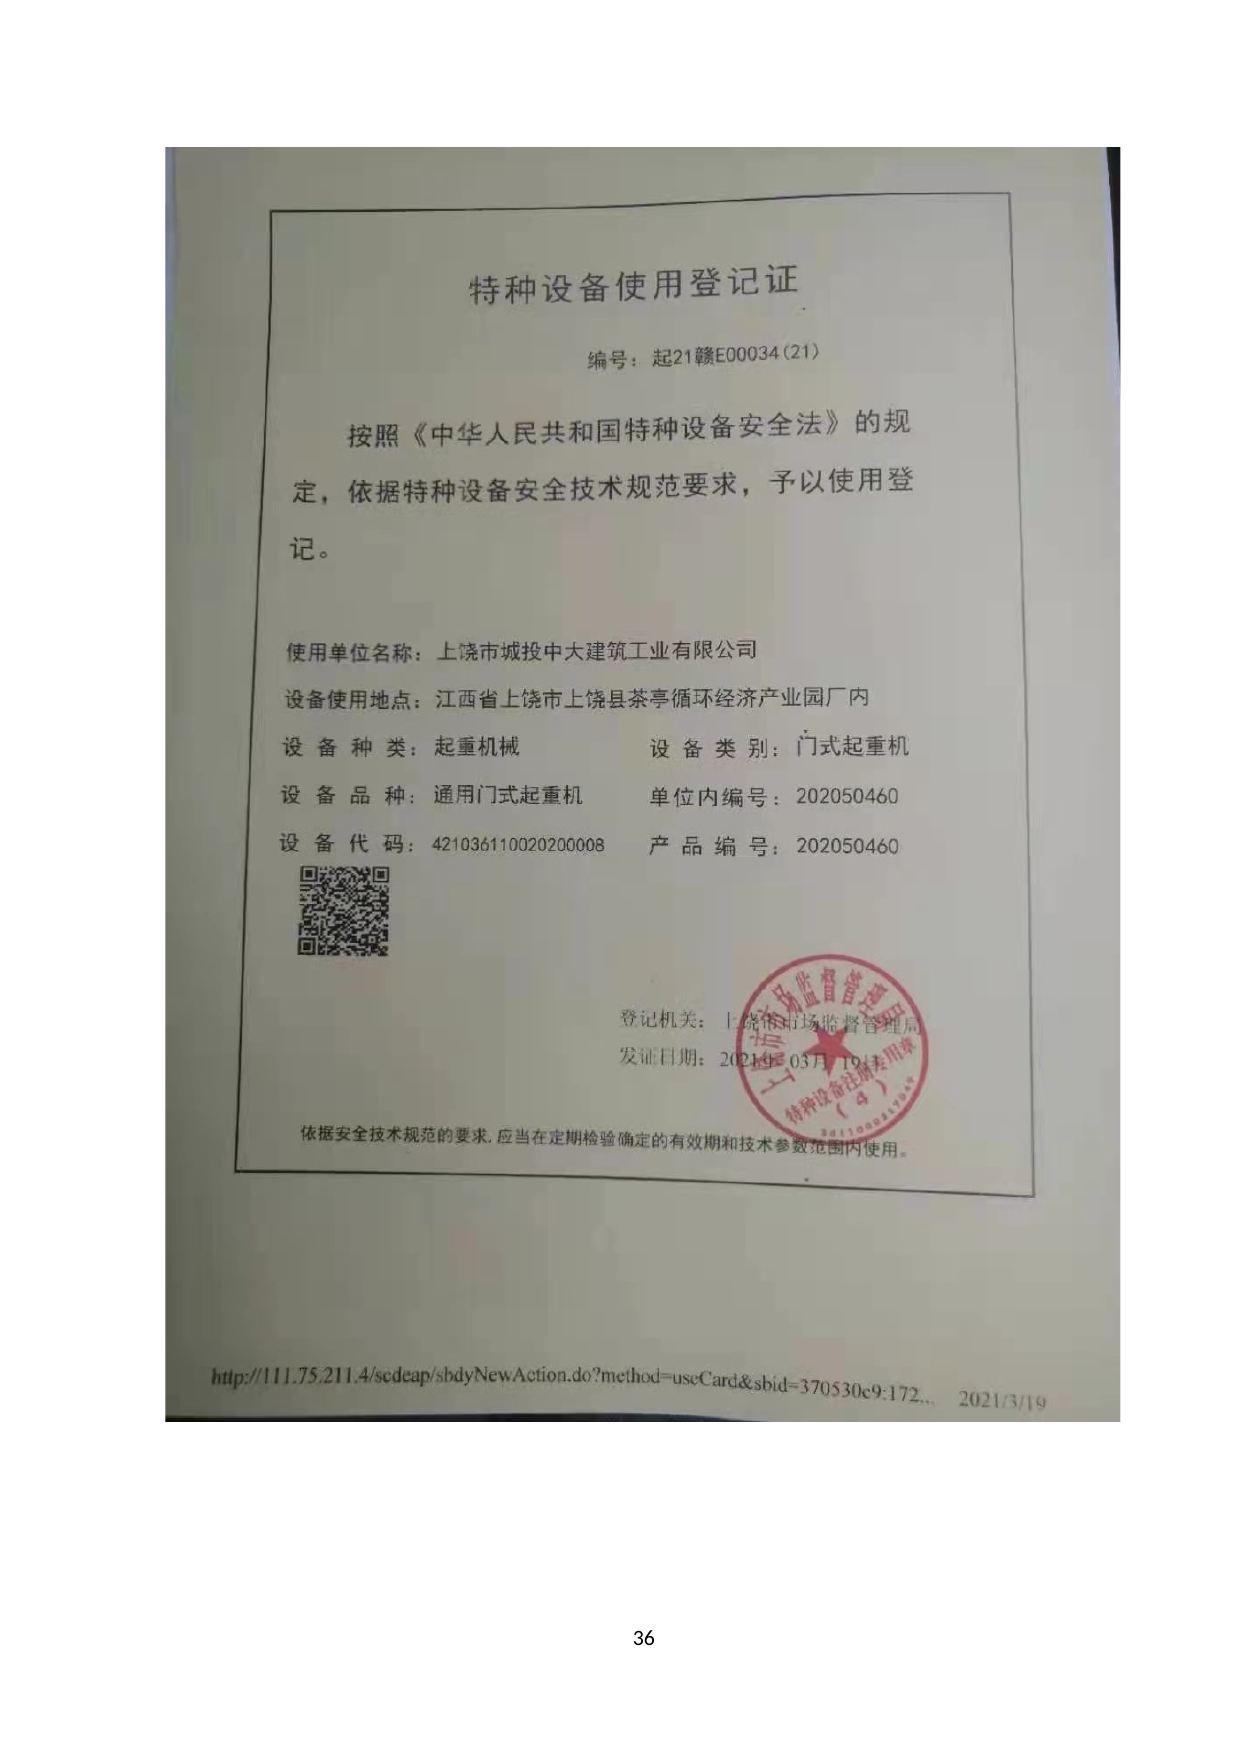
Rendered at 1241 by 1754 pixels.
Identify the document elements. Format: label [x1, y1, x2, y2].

picture [165, 147, 1121, 1422]
